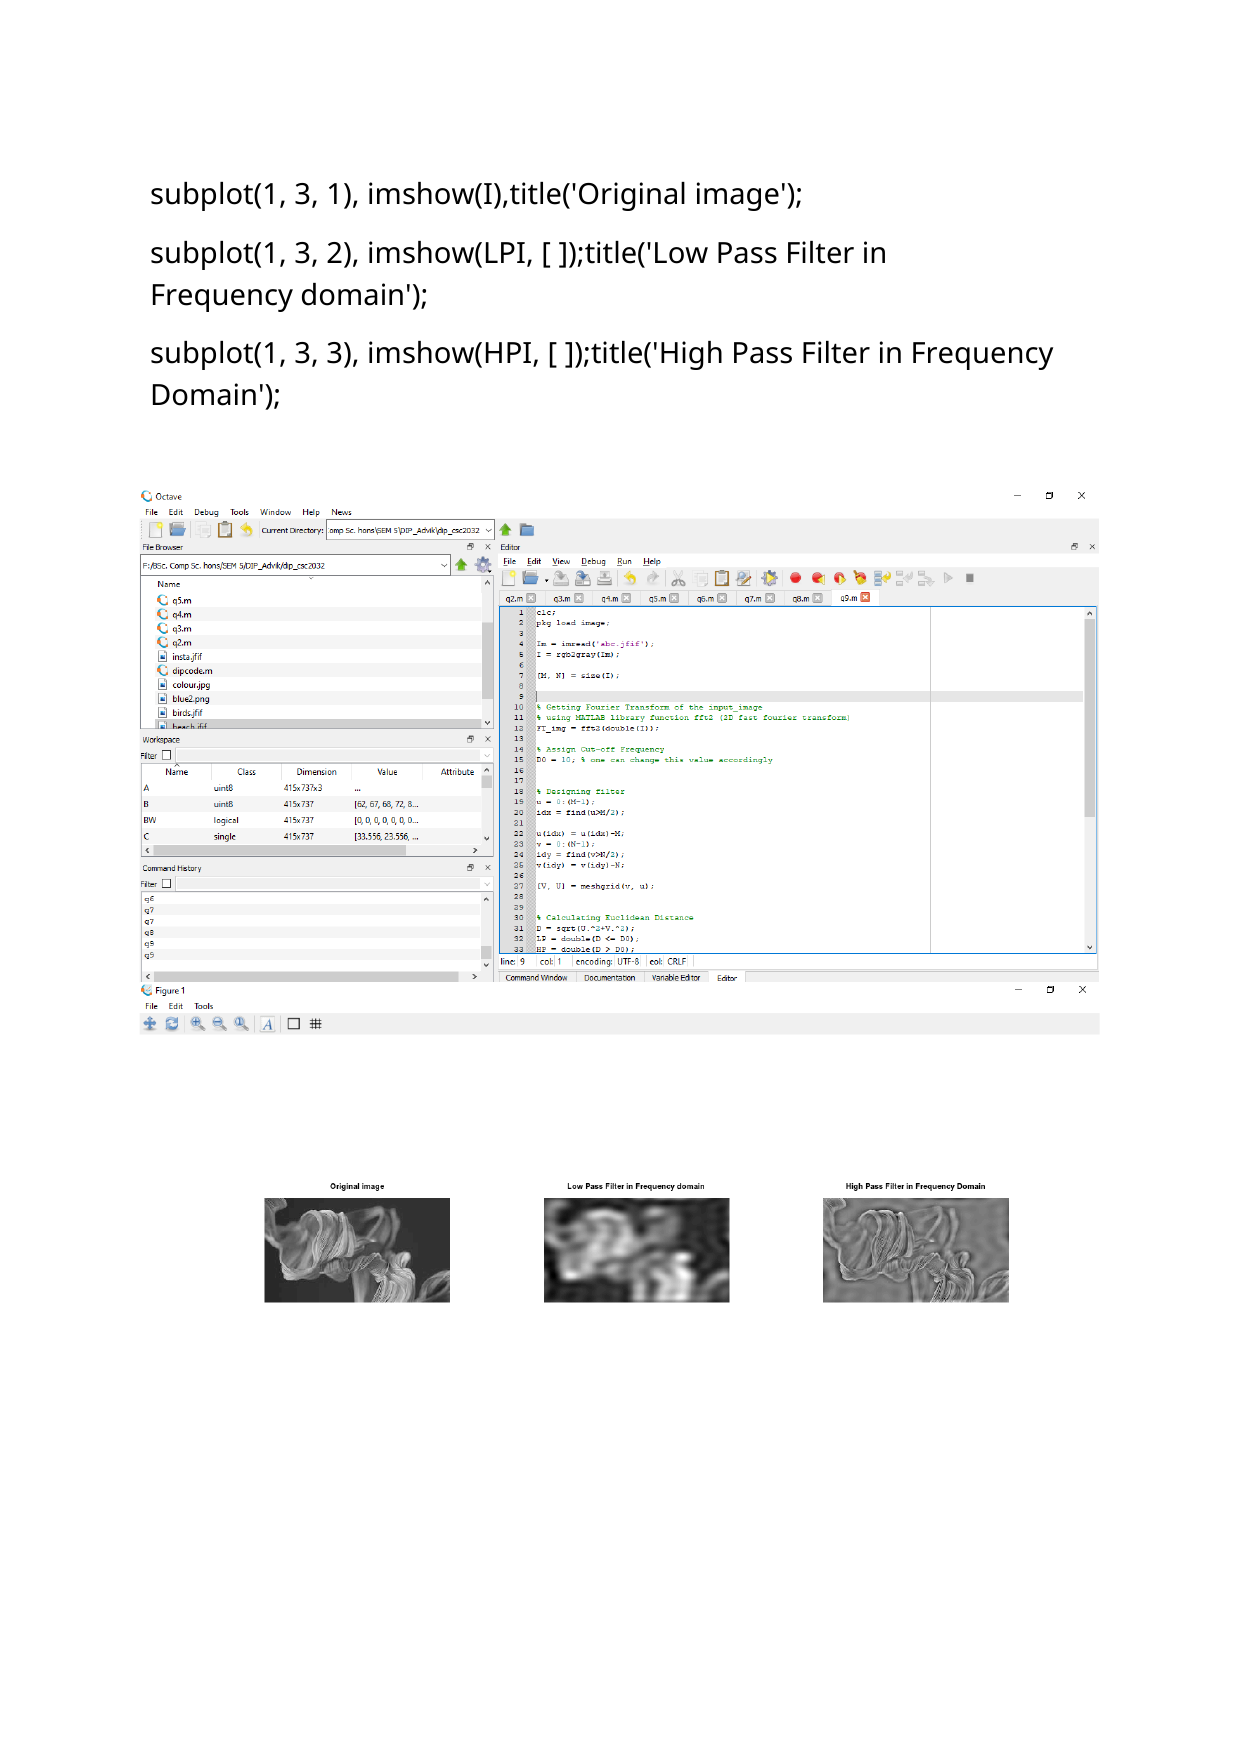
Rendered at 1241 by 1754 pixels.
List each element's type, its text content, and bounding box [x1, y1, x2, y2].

text subplot(1, 3, 2), imshow(LPI, [ ]);title('Low Pass Filter in Frequency domain'); [150, 232, 1010, 313]
text subplot(1, 3, 1), imshow(I),title('Original image'); [150, 173, 1101, 213]
text subplot(1, 3, 3), imshow(HPI, [ ]);title('High Pass Filter in Frequency Domain'); [150, 333, 1101, 414]
picture [139, 488, 1100, 1479]
